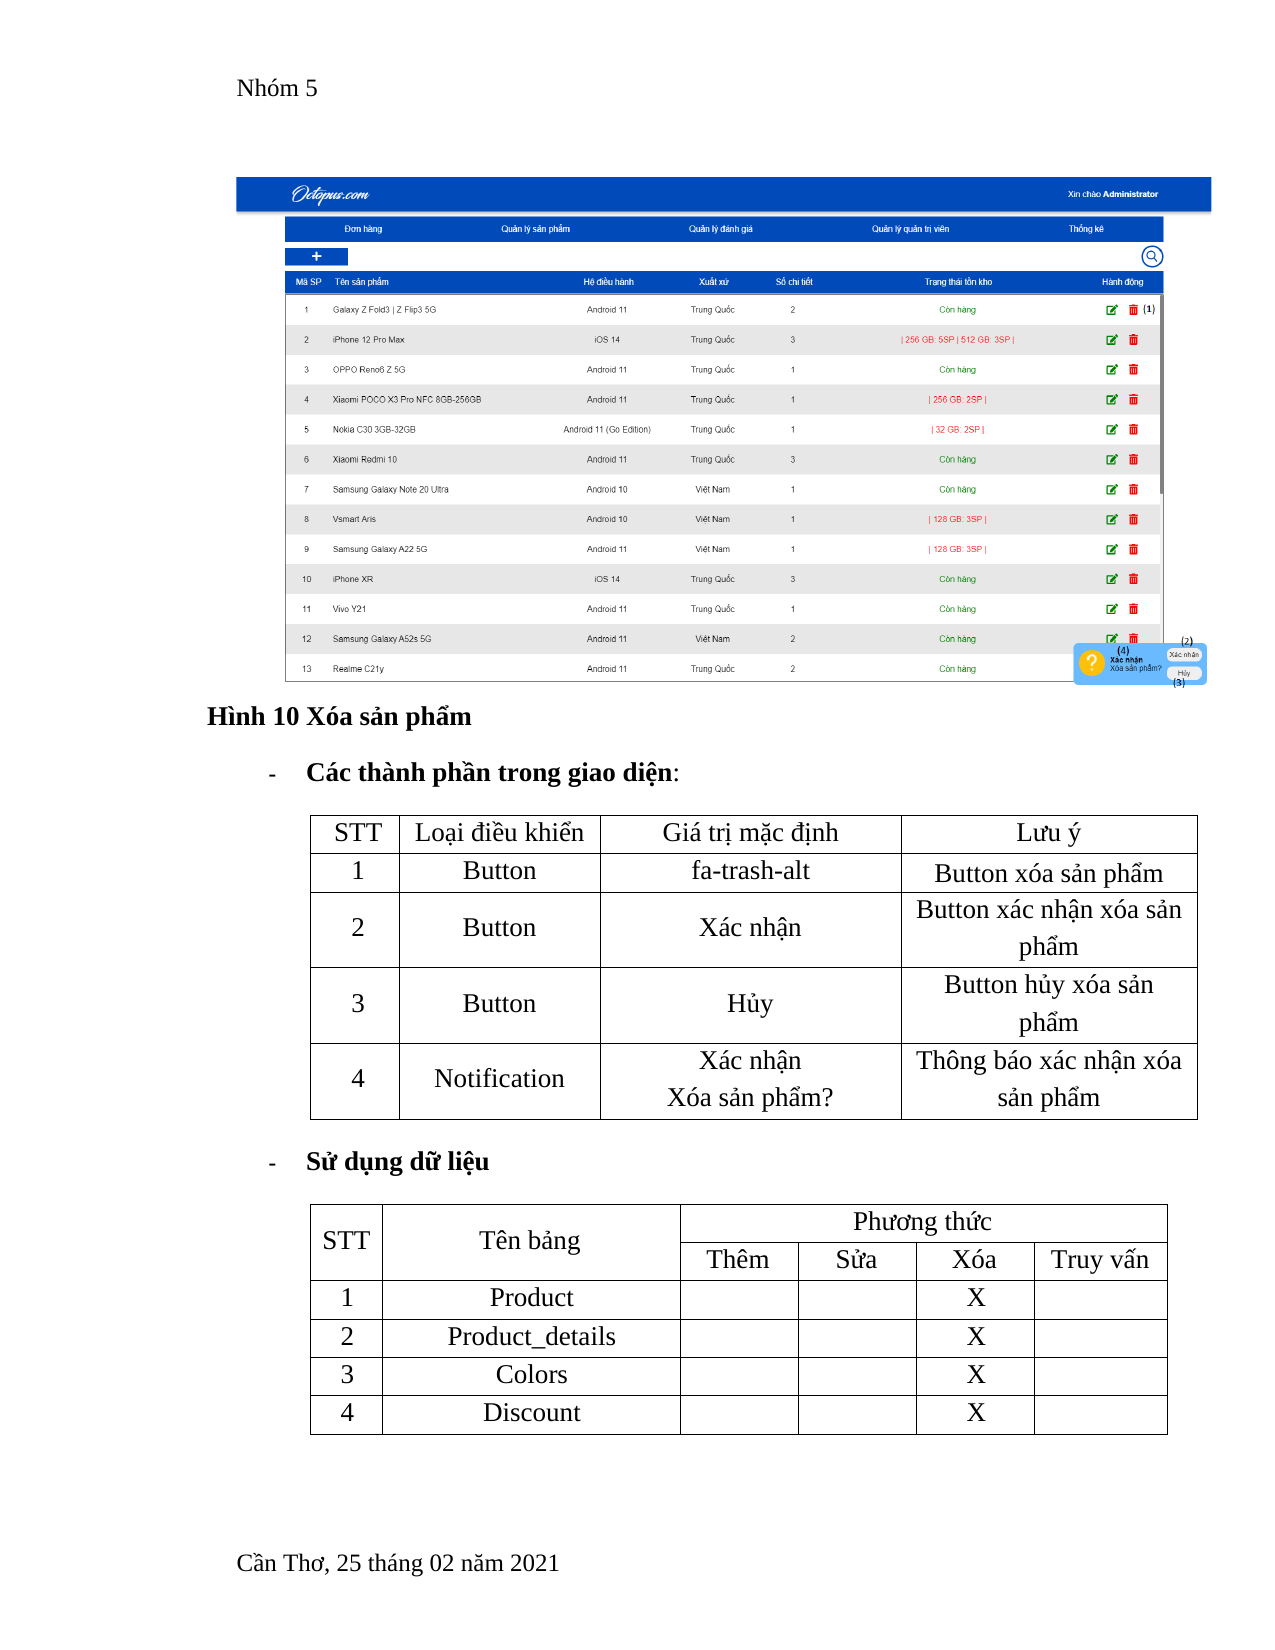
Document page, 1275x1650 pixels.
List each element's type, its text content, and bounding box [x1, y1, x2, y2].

table_header Lưu ý [902, 816, 1197, 853]
text Hình 10 Xóa sản phẩm [207, 706, 1157, 731]
table_cell Button [400, 854, 600, 892]
table_cell [681, 1281, 798, 1319]
table_cell Xóa [917, 1243, 1034, 1280]
table_cell Xác nhận [601, 893, 901, 967]
table_cell Discount [383, 1396, 680, 1434]
table_header Loại điều khiển [400, 816, 600, 853]
table_cell 3 [311, 968, 399, 1043]
table_cell X [917, 1320, 1034, 1357]
table_cell Product [383, 1281, 680, 1319]
table_cell Xác nhận Xóa sản phẩm? [601, 1044, 901, 1118]
table_header STT [311, 1205, 382, 1280]
table_cell 1 [311, 1281, 382, 1319]
picture [236, 177, 1212, 690]
table_cell Notification [400, 1044, 600, 1118]
table_header [1035, 1205, 1167, 1242]
table_cell [681, 1320, 798, 1357]
table_cell [799, 1281, 916, 1319]
table_cell X [917, 1358, 1034, 1395]
table_cell Sửa [799, 1243, 916, 1280]
table_cell X [917, 1396, 1034, 1434]
table_cell 4 [311, 1044, 399, 1118]
table_cell [1035, 1281, 1167, 1319]
table_header Giá trị mặc định [601, 816, 901, 853]
table_cell 1 [311, 854, 399, 892]
table_cell [799, 1358, 916, 1395]
table_cell Thông báo xác nhận xóa sản phẩm [902, 1044, 1197, 1118]
list Các thành phần trong giao diện: [268, 756, 1157, 787]
table_cell Button xác nhận xóa sản phẩm [902, 893, 1197, 967]
table_header [681, 1205, 798, 1242]
table_header STT [311, 816, 399, 853]
table_cell [1035, 1396, 1167, 1434]
table_cell 4 [311, 1396, 382, 1434]
table_cell Truy vấn [1035, 1243, 1167, 1280]
table_cell Product_details [383, 1320, 680, 1357]
table_header Phương thức [799, 1205, 1035, 1242]
table_cell Colors [383, 1358, 680, 1395]
table_cell Thêm [681, 1243, 798, 1280]
table_cell X [917, 1281, 1034, 1319]
table_cell [681, 1396, 798, 1434]
table_cell Button [400, 968, 600, 1043]
table_cell [799, 1320, 916, 1357]
table_cell 3 [311, 1358, 382, 1395]
table_header Tên bảng [383, 1205, 680, 1280]
table_cell [799, 1396, 916, 1434]
table_cell Button [400, 893, 600, 967]
list Sử dụng dữ liệu [268, 1144, 1157, 1176]
table_cell 2 [311, 1320, 382, 1357]
table_cell [1035, 1358, 1167, 1395]
table_cell [681, 1358, 798, 1395]
table_cell 2 [311, 893, 399, 967]
table_cell [1035, 1320, 1167, 1357]
table_cell Button hủy xóa sản phẩm [902, 968, 1197, 1043]
table_cell fa-trash-alt [601, 854, 901, 892]
table_cell Hủy [601, 968, 901, 1043]
table_cell Button xóa sản phẩm [902, 854, 1197, 892]
